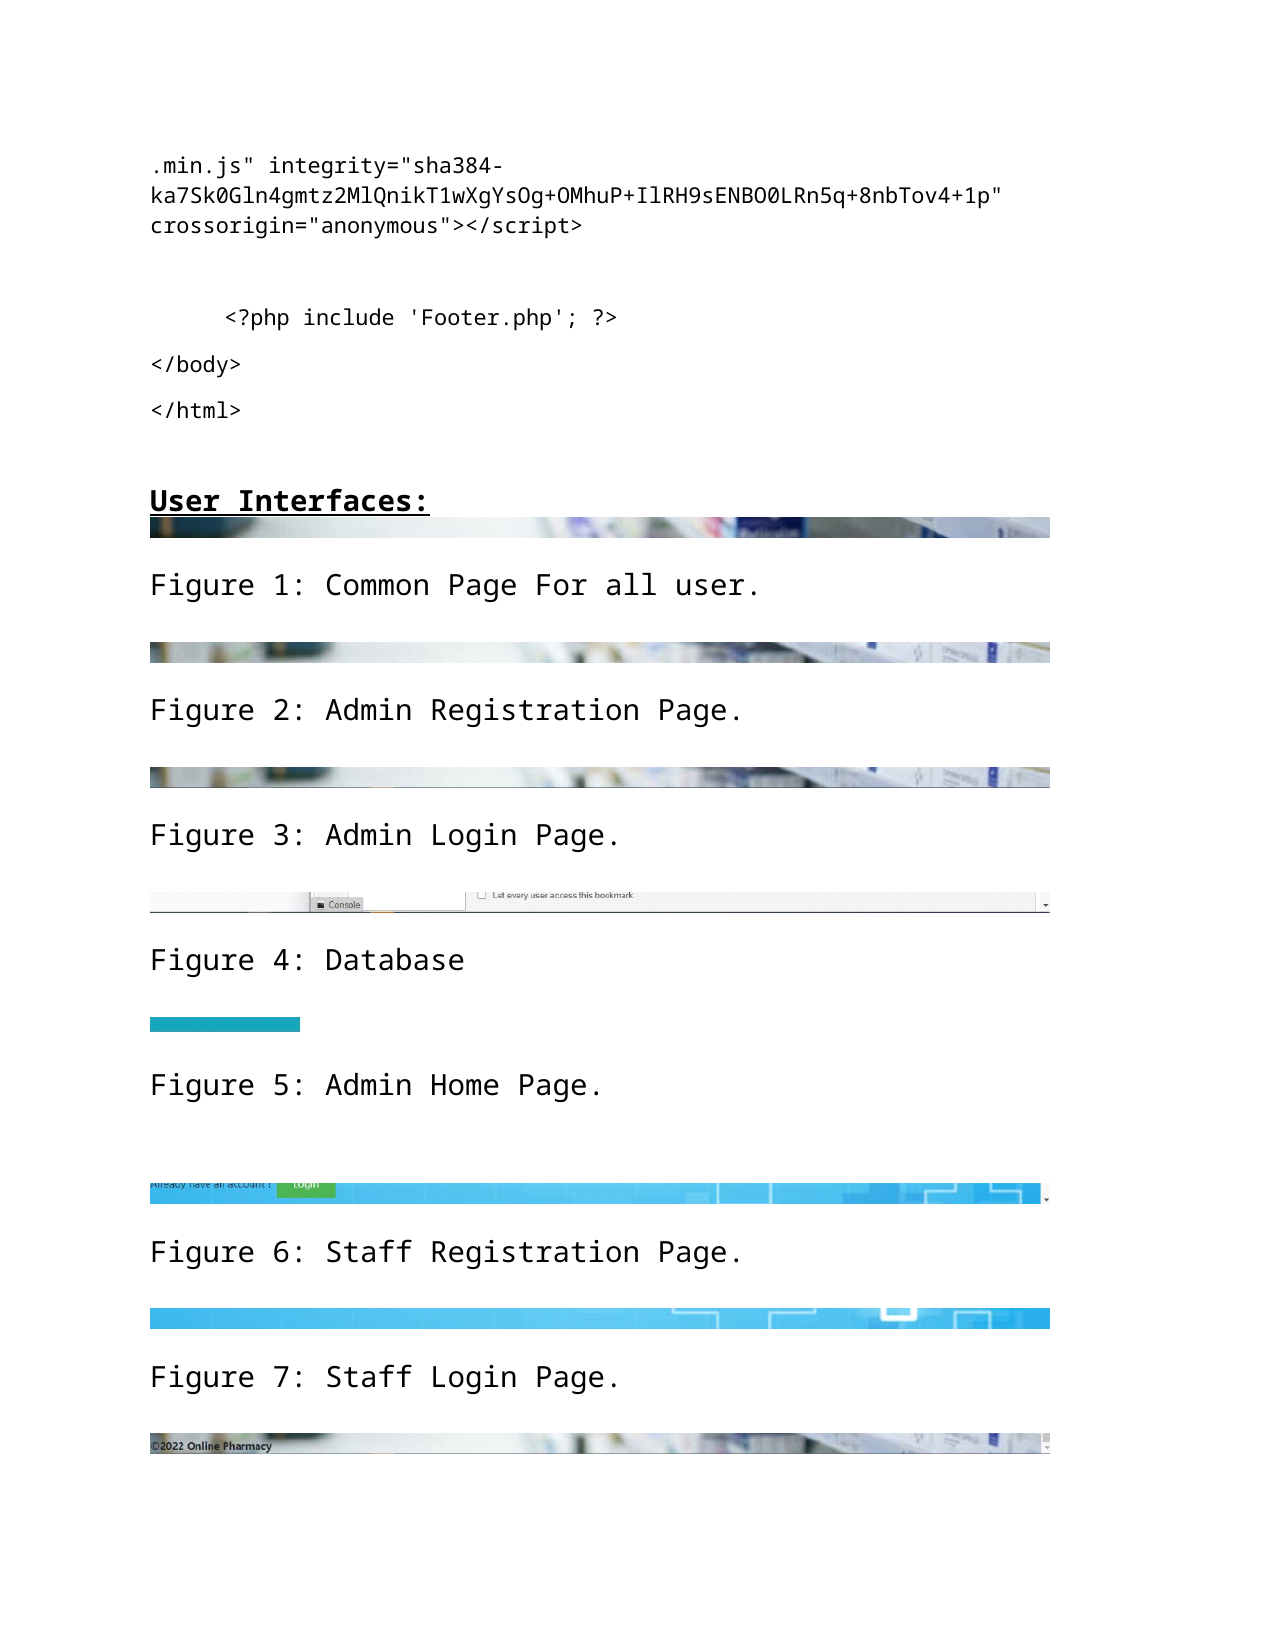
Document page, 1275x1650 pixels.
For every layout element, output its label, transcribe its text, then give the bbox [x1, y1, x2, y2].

text Figure 4: Database [150, 951, 1125, 976]
text Figure 2: Admin Registration Page. [150, 701, 1125, 726]
text Figure 6: Staff Registration Page. [150, 1242, 1125, 1267]
text User Interfaces: [150, 487, 1125, 517]
text <?php include 'Footer.php'; ?> [150, 302, 1125, 332]
text Figure 3: Admin Login Page. [150, 826, 1125, 851]
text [150, 150, 1125, 239]
text Figure 5: Admin Home Page. [150, 1076, 1125, 1101]
text </html> [150, 395, 1125, 424]
text Figure 1: Common Page For all user. [150, 576, 1125, 601]
text </body> [150, 348, 1125, 378]
text Figure 7: Staff Login Page. [150, 1367, 1125, 1392]
